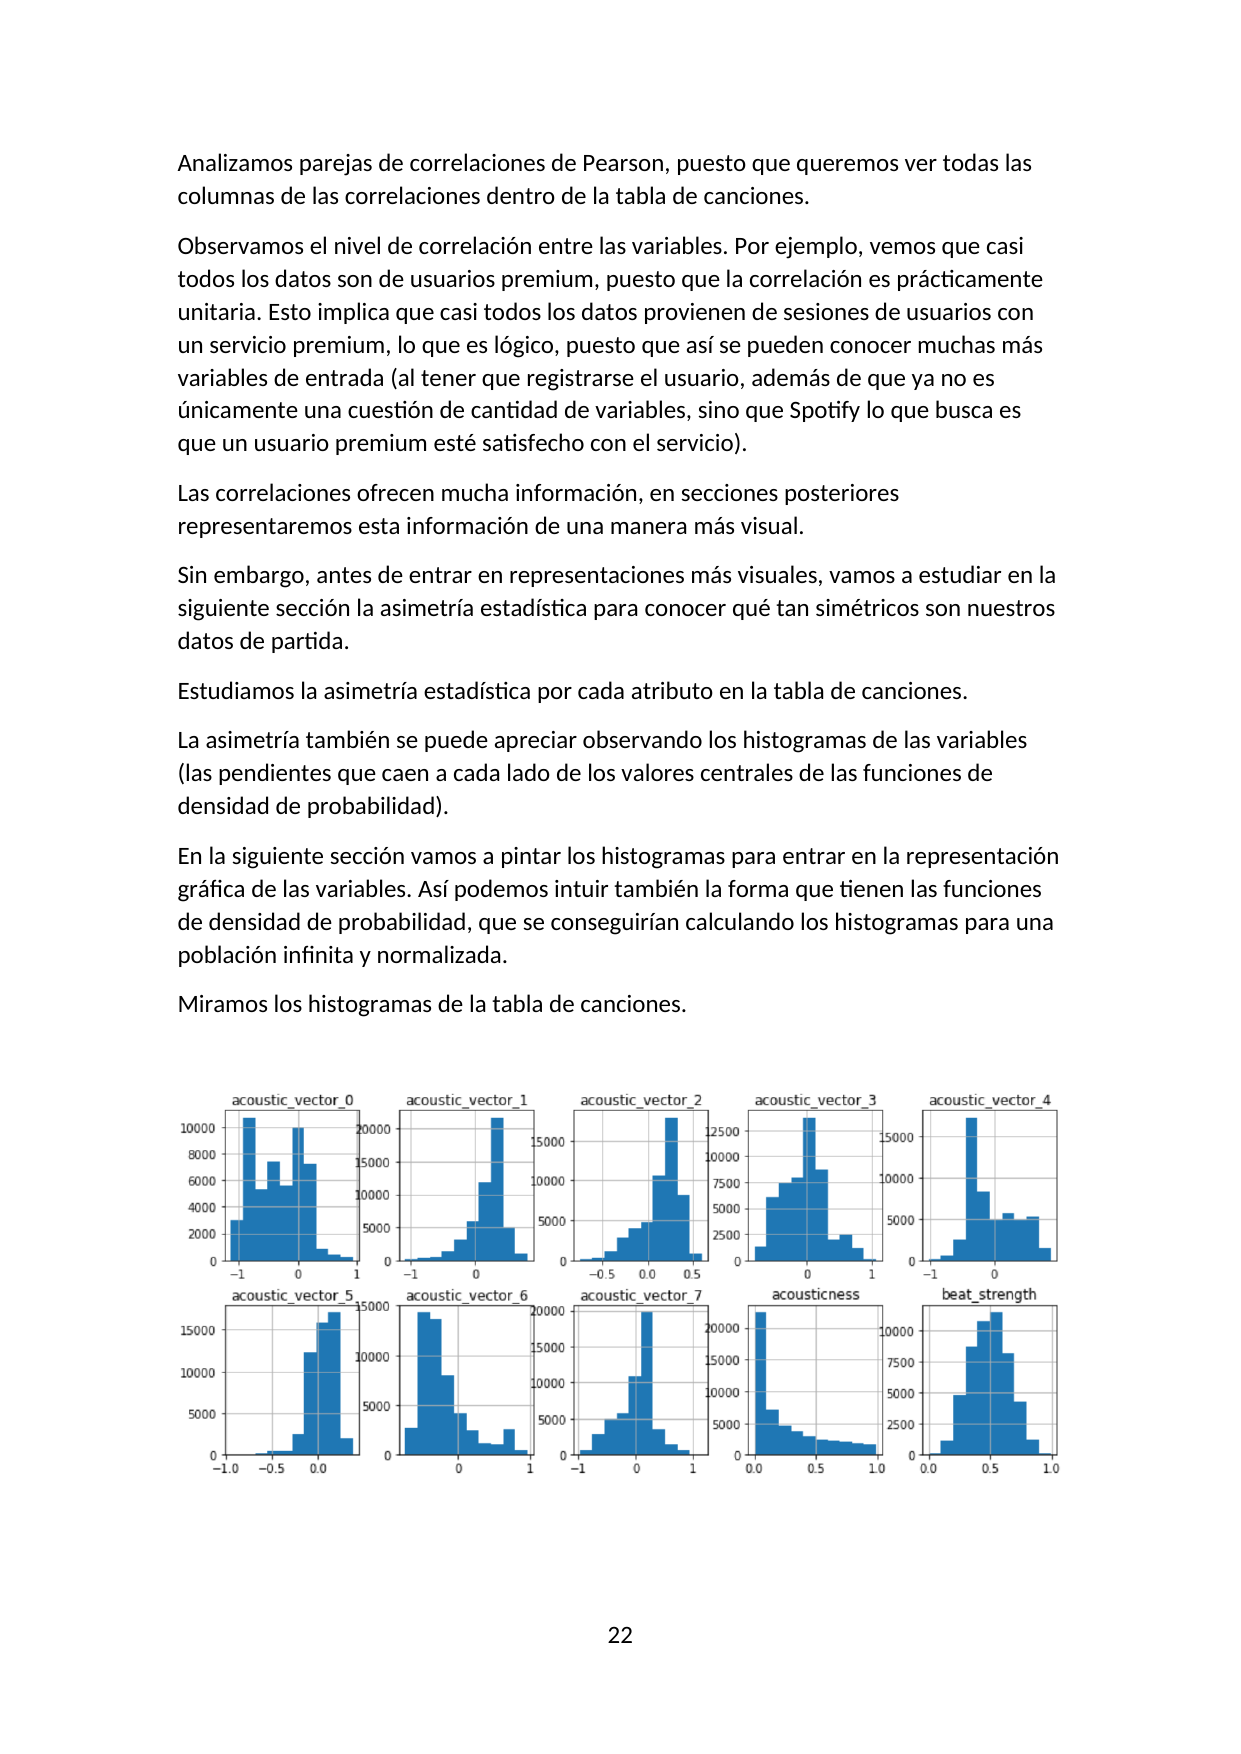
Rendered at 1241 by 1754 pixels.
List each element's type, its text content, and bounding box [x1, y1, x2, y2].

text Observamos el nivel de correlación entre las variables. Por ejemplo, vemos que casi todos los datos son de usuarios premium, puesto que la correlación es prácticamente unitaria. Esto implica que casi todos los datos provienen de sesiones de usuarios con un servicio premium, lo que es lógico, puesto que así se pueden conocer muchas más variables de entrada (al tener que registrarse el usuario, además de que ya no es únicamente una cuestión de cantidad de variables, sino que Spotify lo que busca es que un usuario premium esté satisfecho con el servicio). [177, 230, 1063, 458]
text Estudiamos la asimetría estadística por cada atributo en la tabla de canciones. [177, 675, 1063, 706]
text Sin embargo, antes de entrar en representaciones más visuales, vamos a estudiar en la siguiente sección la asimetría estadística para conocer qué tan simétricos son nuestros datos de partida. [177, 560, 1063, 656]
text La asimetría también se puede apreciar observando los histogramas de las variables (las pendientes que caen a cada lado de los valores centrales de las funciones de densidad de probabilidad). [177, 725, 1063, 821]
text En la siguiente sección vamos a pintar los histogramas para entrar en la representación gráfica de las variables. Así podemos intuir también la forma que tienen las funciones de densidad de probabilidad, que se conseguirían calculando los histogramas para una población infinita y normalizada. [177, 840, 1063, 969]
picture [177, 1089, 1063, 1480]
text Analizamos parejas de correlaciones de Pearson, puesto que queremos ver todas las columnas de las correlaciones dentro de la tabla de canciones. [177, 148, 1063, 211]
text Las correlaciones ofrecen mucha información, en secciones posteriores representaremos esta información de una manera más visual. [177, 477, 1063, 541]
text Miramos los histogramas de la tabla de canciones. [177, 988, 1063, 1019]
